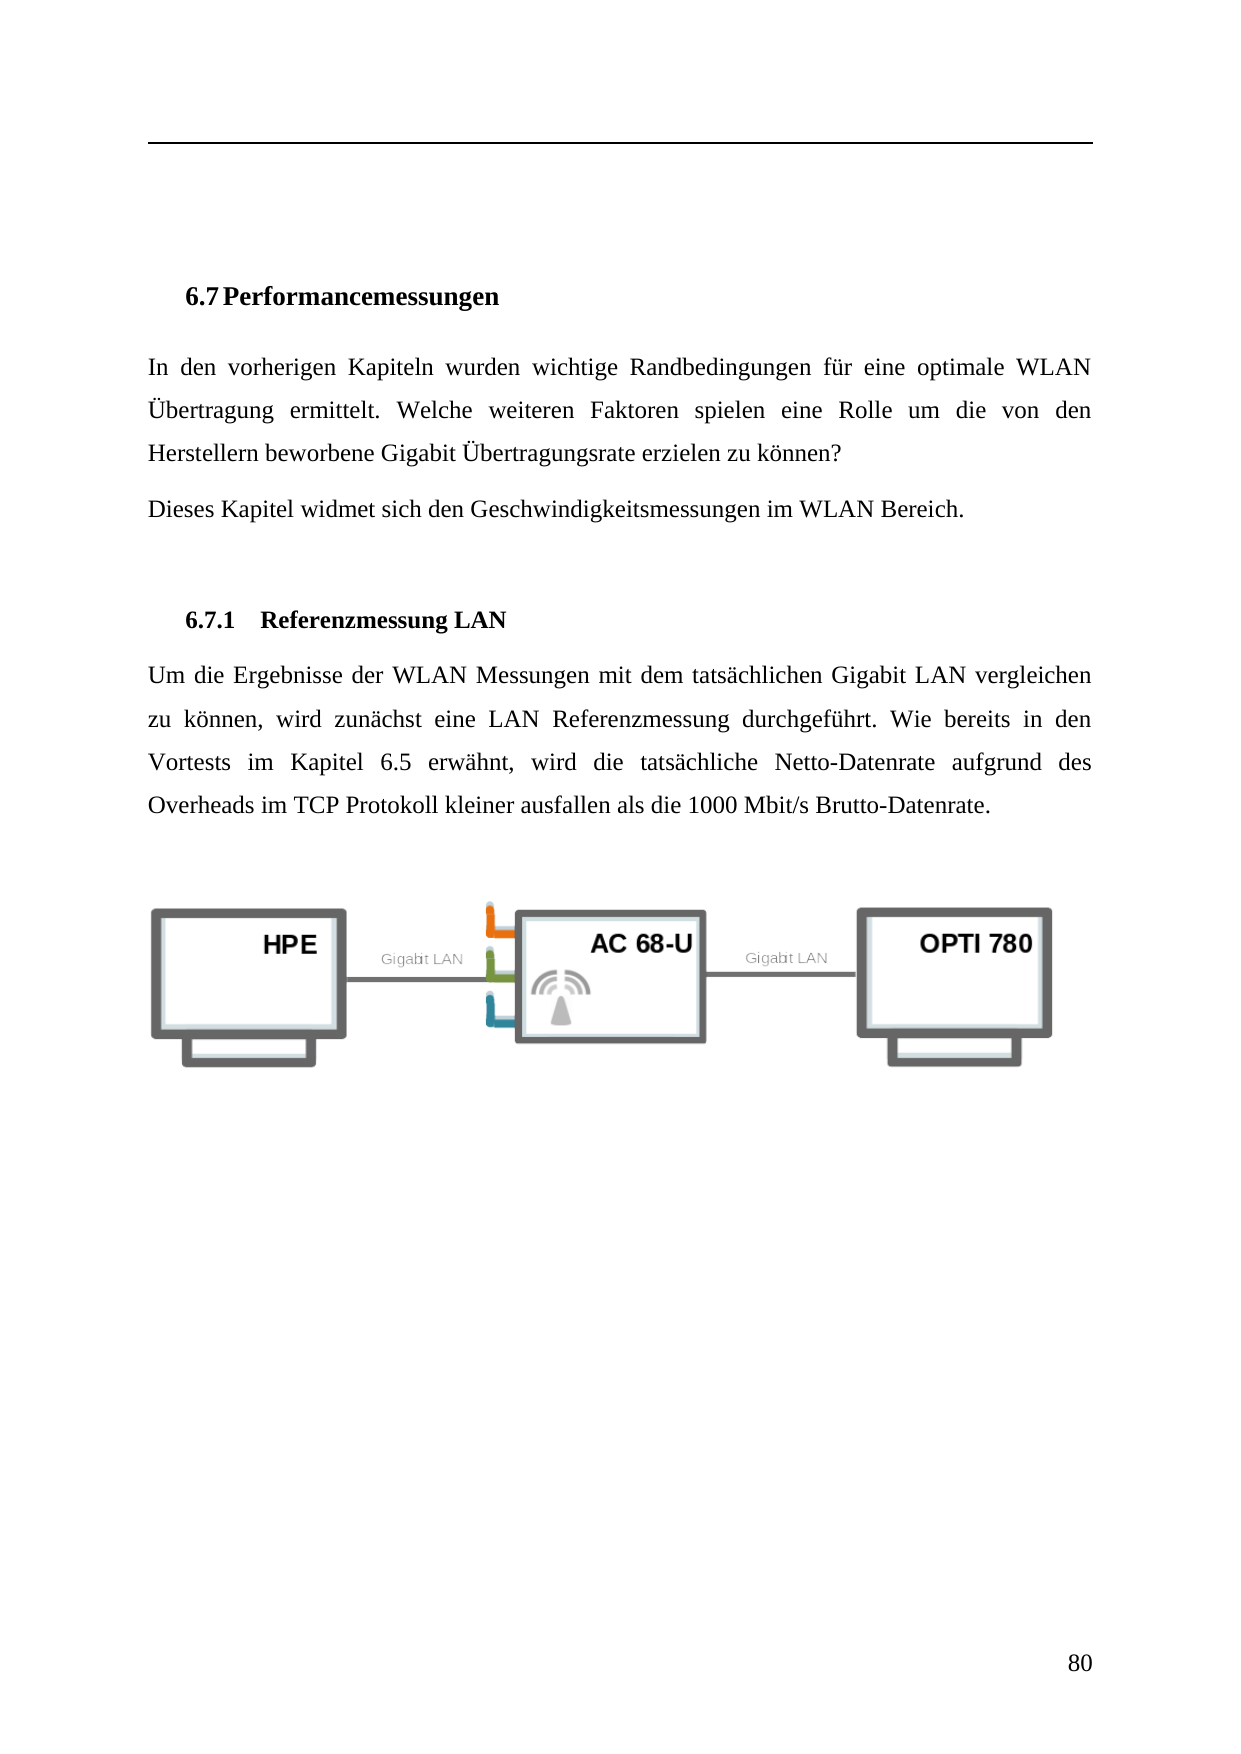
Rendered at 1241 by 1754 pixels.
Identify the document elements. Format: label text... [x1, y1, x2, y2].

text Dieses Kapitel widmet sich den Geschwindigkeitsmessungen im WLAN Bereich. [148, 494, 1093, 522]
subtitle Referenzmessung LAN [185, 605, 1093, 634]
text Um die Ergebnisse der WLAN Messungen mit dem tatsächlichen Gigabit LAN vergleichen zu können, wird zunächst eine LAN Referenzmessung durchgeführt. Wie bereits in den Vortests im Kapitel 6.5 erwähnt, wird die tatsächliche Netto-Datenrate aufgrund des Overheads im TCP Protokoll kleiner ausfallen als die 1000 Mbit/s Brutto-Datenrate. [148, 661, 1093, 819]
text In den vorherigen Kapiteln wurden wichtige Randbedingungen für eine optimale WLAN Übertragung ermittelt. Welche weiteren Faktoren spielen eine Rolle um die von den Herstellern beworbene Gigabit Übertragungsrate erzielen zu können? [148, 352, 1093, 467]
subtitle Performancemessungen [185, 280, 1093, 311]
